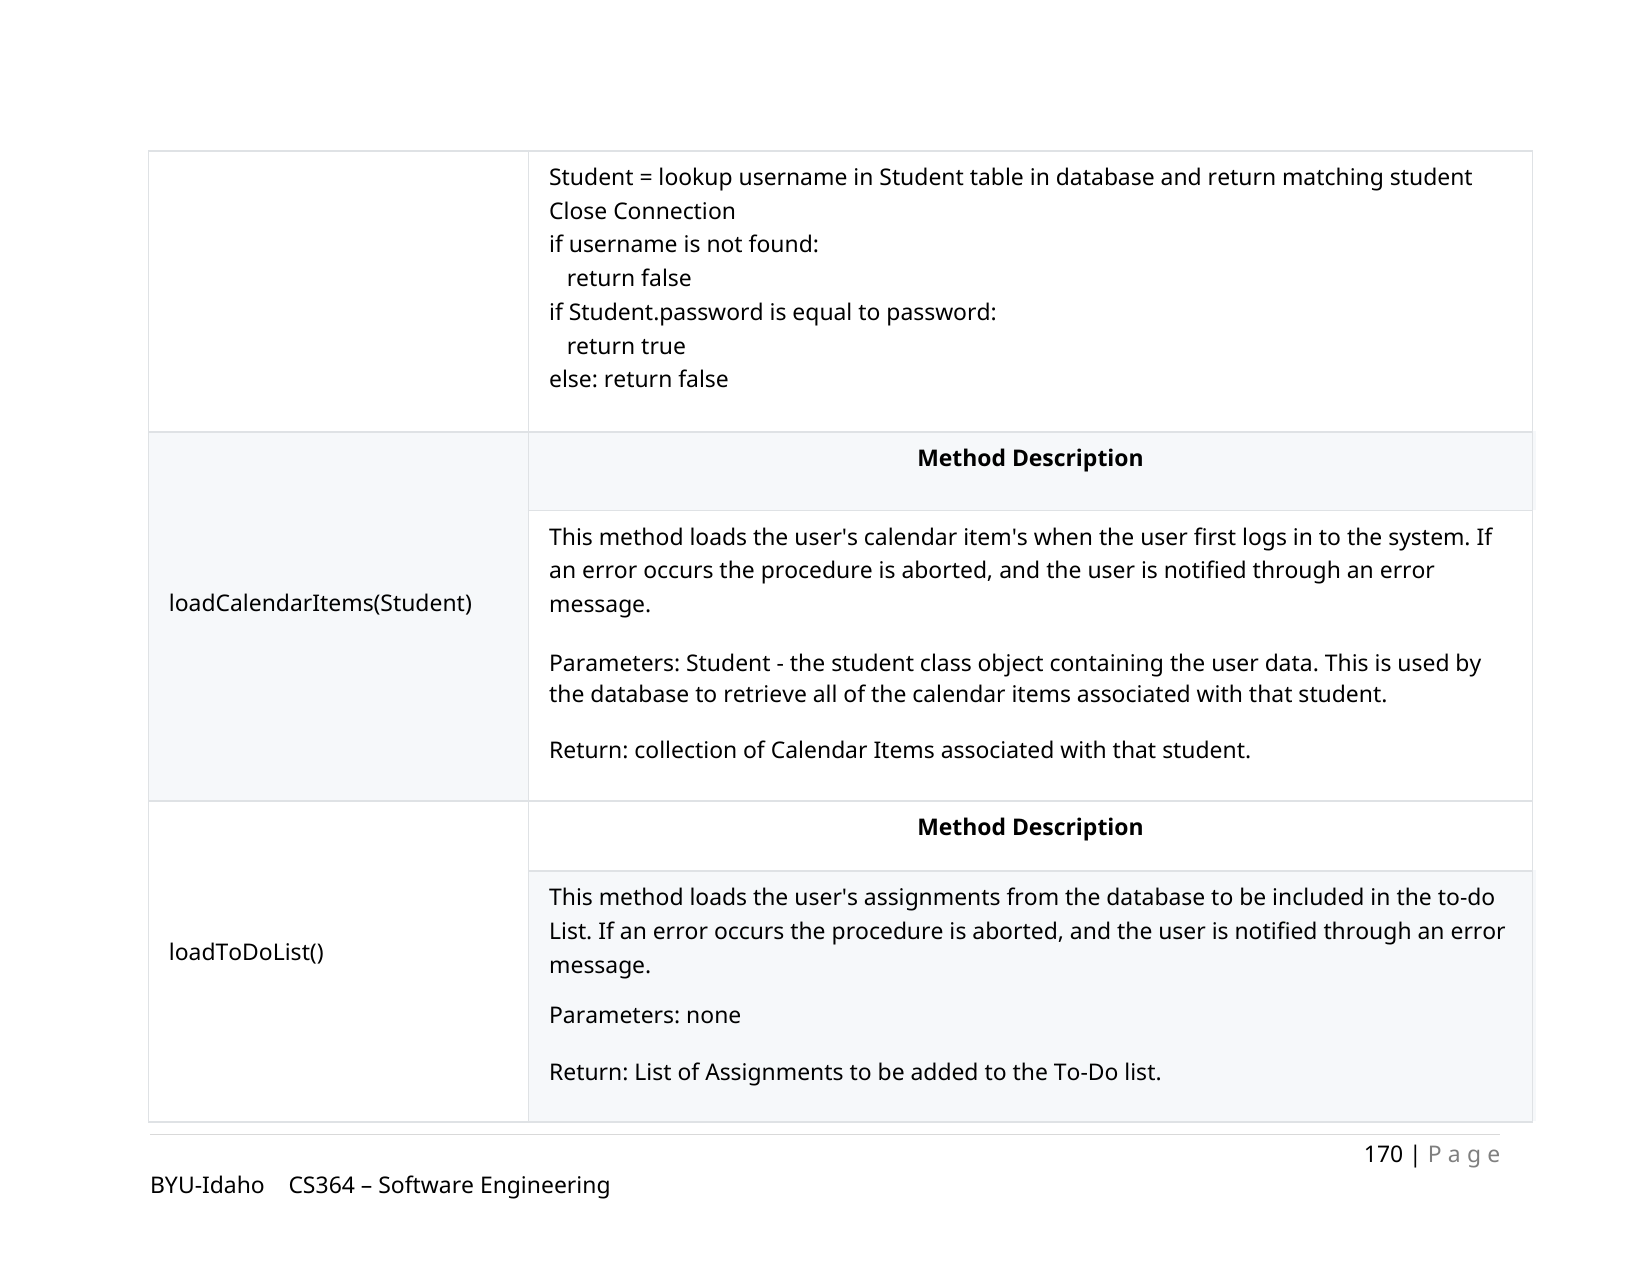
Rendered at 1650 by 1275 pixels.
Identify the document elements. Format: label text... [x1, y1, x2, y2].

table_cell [529, 152, 1532, 431]
table_cell Method Description [529, 802, 1532, 870]
table_cell loadToDoList() [149, 802, 528, 1121]
table_cell Method Description [529, 433, 1532, 510]
table_cell This method loads the user's calendar item's when the user first logs in to the system. If an error occurs the procedure is aborted, and the user is notified through an error message. Parameters: Student - the student class object containing the user data. This is used by the database to retrieve all of the calendar items associated with that student. Return: collection of Calendar Items associated with that student. [529, 511, 1532, 800]
table_cell This method loads the user's assignments from the database to be included in the to-do List. If an error occurs the procedure is aborted, and the user is notified through an error message. Parameters: none Return: List of Assignments to be added to the To-Do list. [529, 872, 1532, 1121]
table_cell loadCalendarItems(Student) [149, 433, 528, 800]
